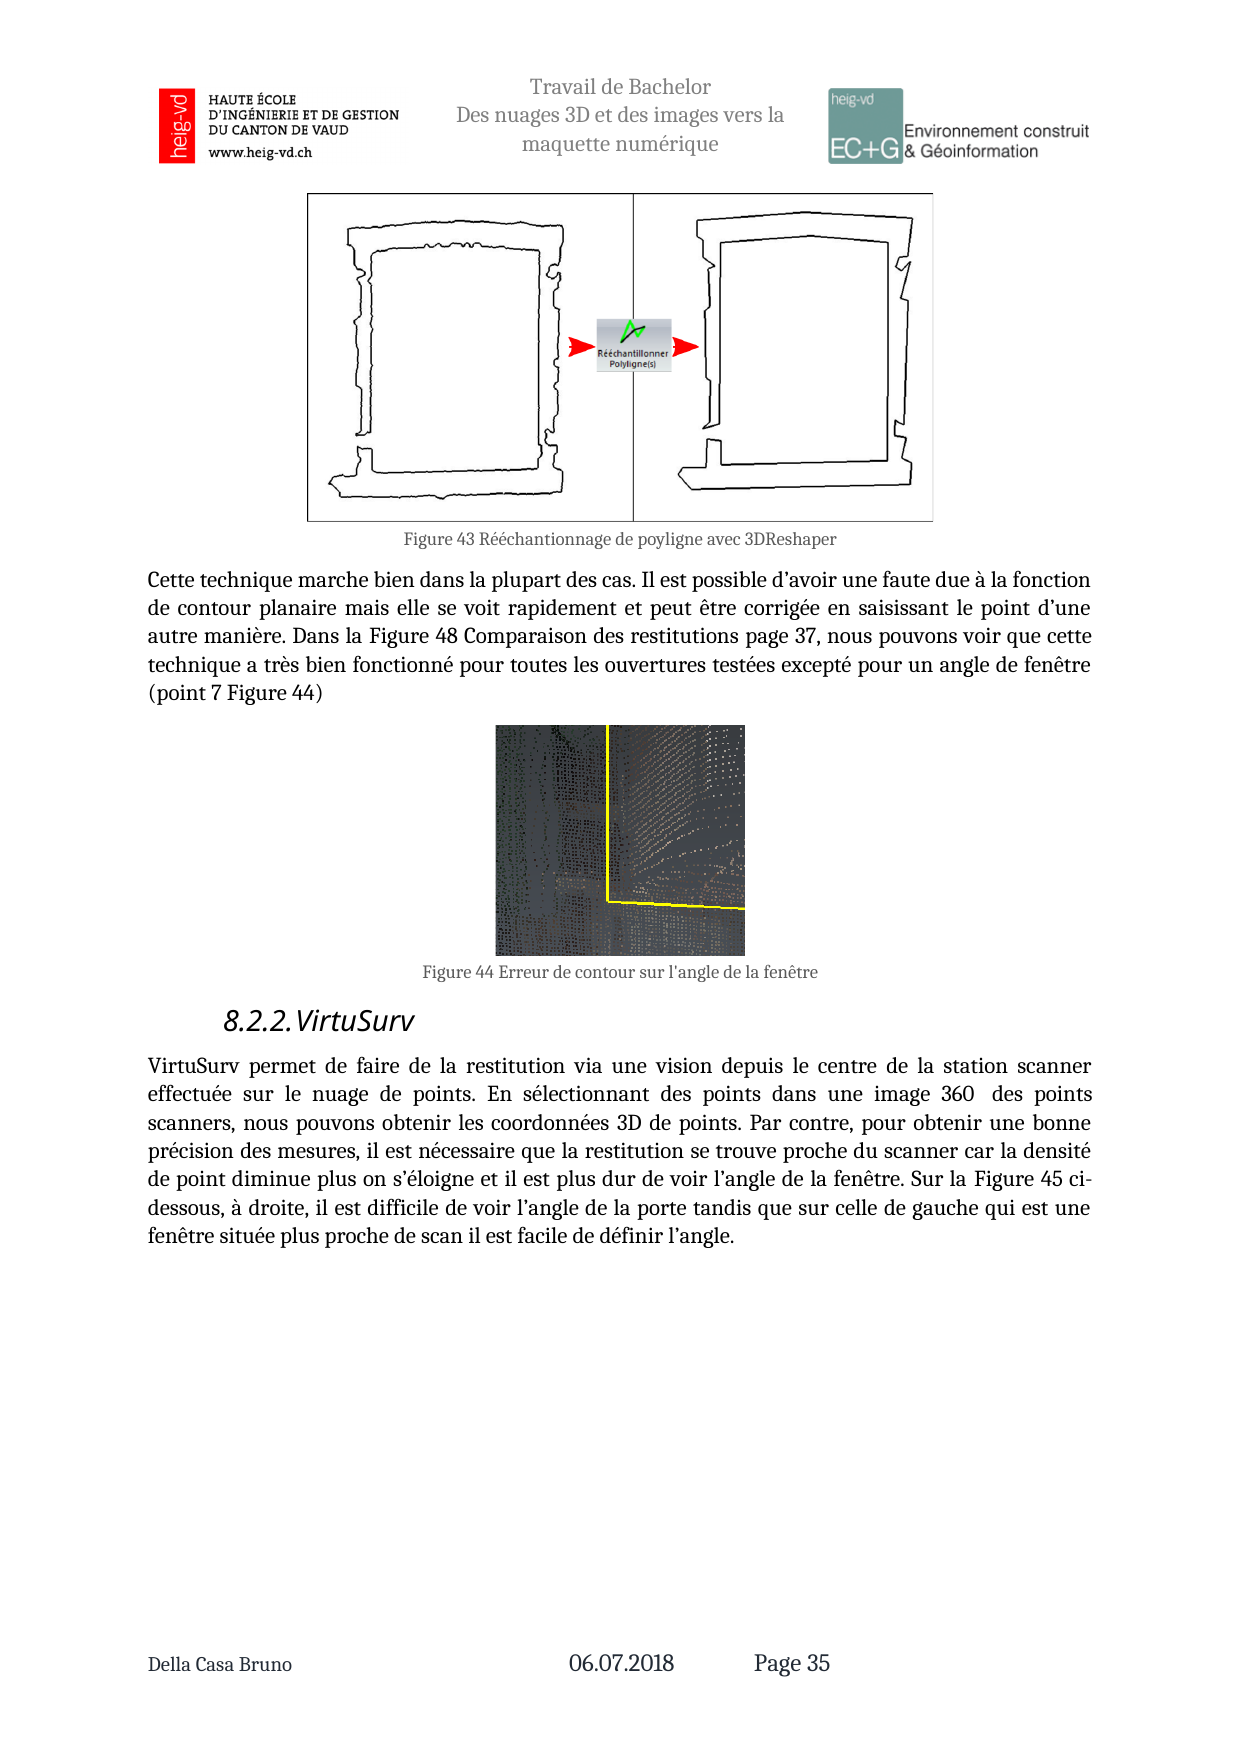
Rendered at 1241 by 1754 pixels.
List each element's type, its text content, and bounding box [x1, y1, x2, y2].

picture [827, 87, 1093, 165]
subtitle VirtuSurv [223, 1000, 1093, 1040]
picture [495, 725, 745, 956]
picture [307, 193, 934, 522]
picture [147, 87, 410, 165]
text Cette technique marche bien dans la plupart des cas. Il est possible d’avoir une faute due à la fonction de contour planaire mais elle se voit rapidement et peut être corrigée en saisissant le point d’une autre manière. Dans la Figure 48 Comparaison des restitutions page 36, nous pouvons voir que cette technique a très bien fonctionné pour toutes les ouvertures testées excepté pour un angle de fenêtre (point 7 Figure 44) [148, 566, 1093, 707]
text VirtuSurv permet de faire de la restitution via une vision depuis le centre de la station scanner effectuée sur le nuage de points. En sélectionnant des points dans une image 360 des points scanners, nous pouvons obtenir les coordonnées 3D de points. Par contre, pour obtenir une bonne précision des mesures, il est nécessaire que la restitution se trouve proche du scanner car la densité de point diminue plus on s’éloigne et il est plus dur de voir l’angle de la fenêtre. Sur la Figure 45 ci-dessous, à droite, il est difficile de voir l’angle de la porte tandis que sur celle de gauche qui est une fenêtre située plus proche de scan il est facile de définir l’angle. [148, 1052, 1093, 1249]
